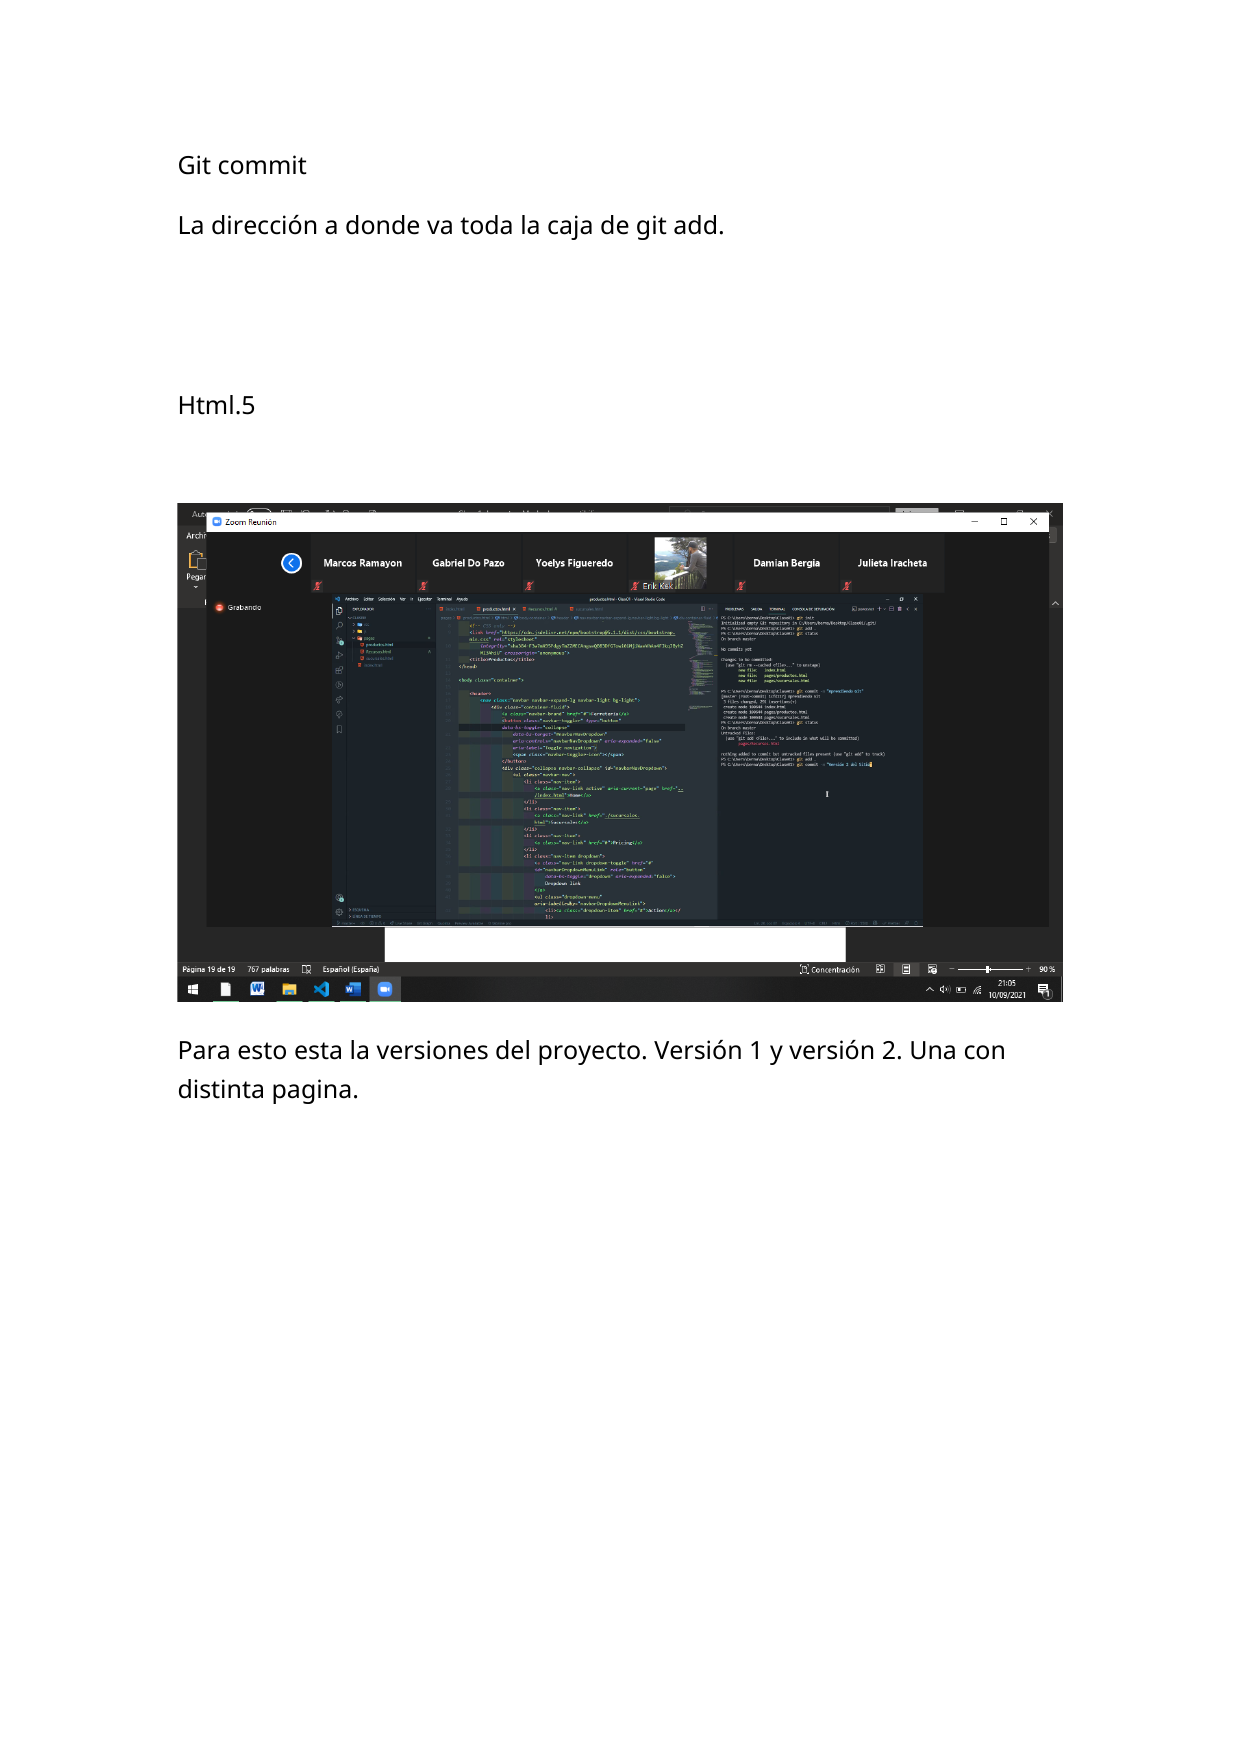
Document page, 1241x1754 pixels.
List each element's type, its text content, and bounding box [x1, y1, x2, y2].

text Html.5 [177, 388, 1063, 422]
text La dirección a donde va toda la caja de git add. [177, 208, 1063, 242]
picture [177, 503, 1063, 1002]
text Para esto esta la versiones del proyecto. Versión 1 y versión 2. Una con distinta pagina. [177, 1002, 1063, 1106]
text Git commit [177, 148, 1063, 182]
